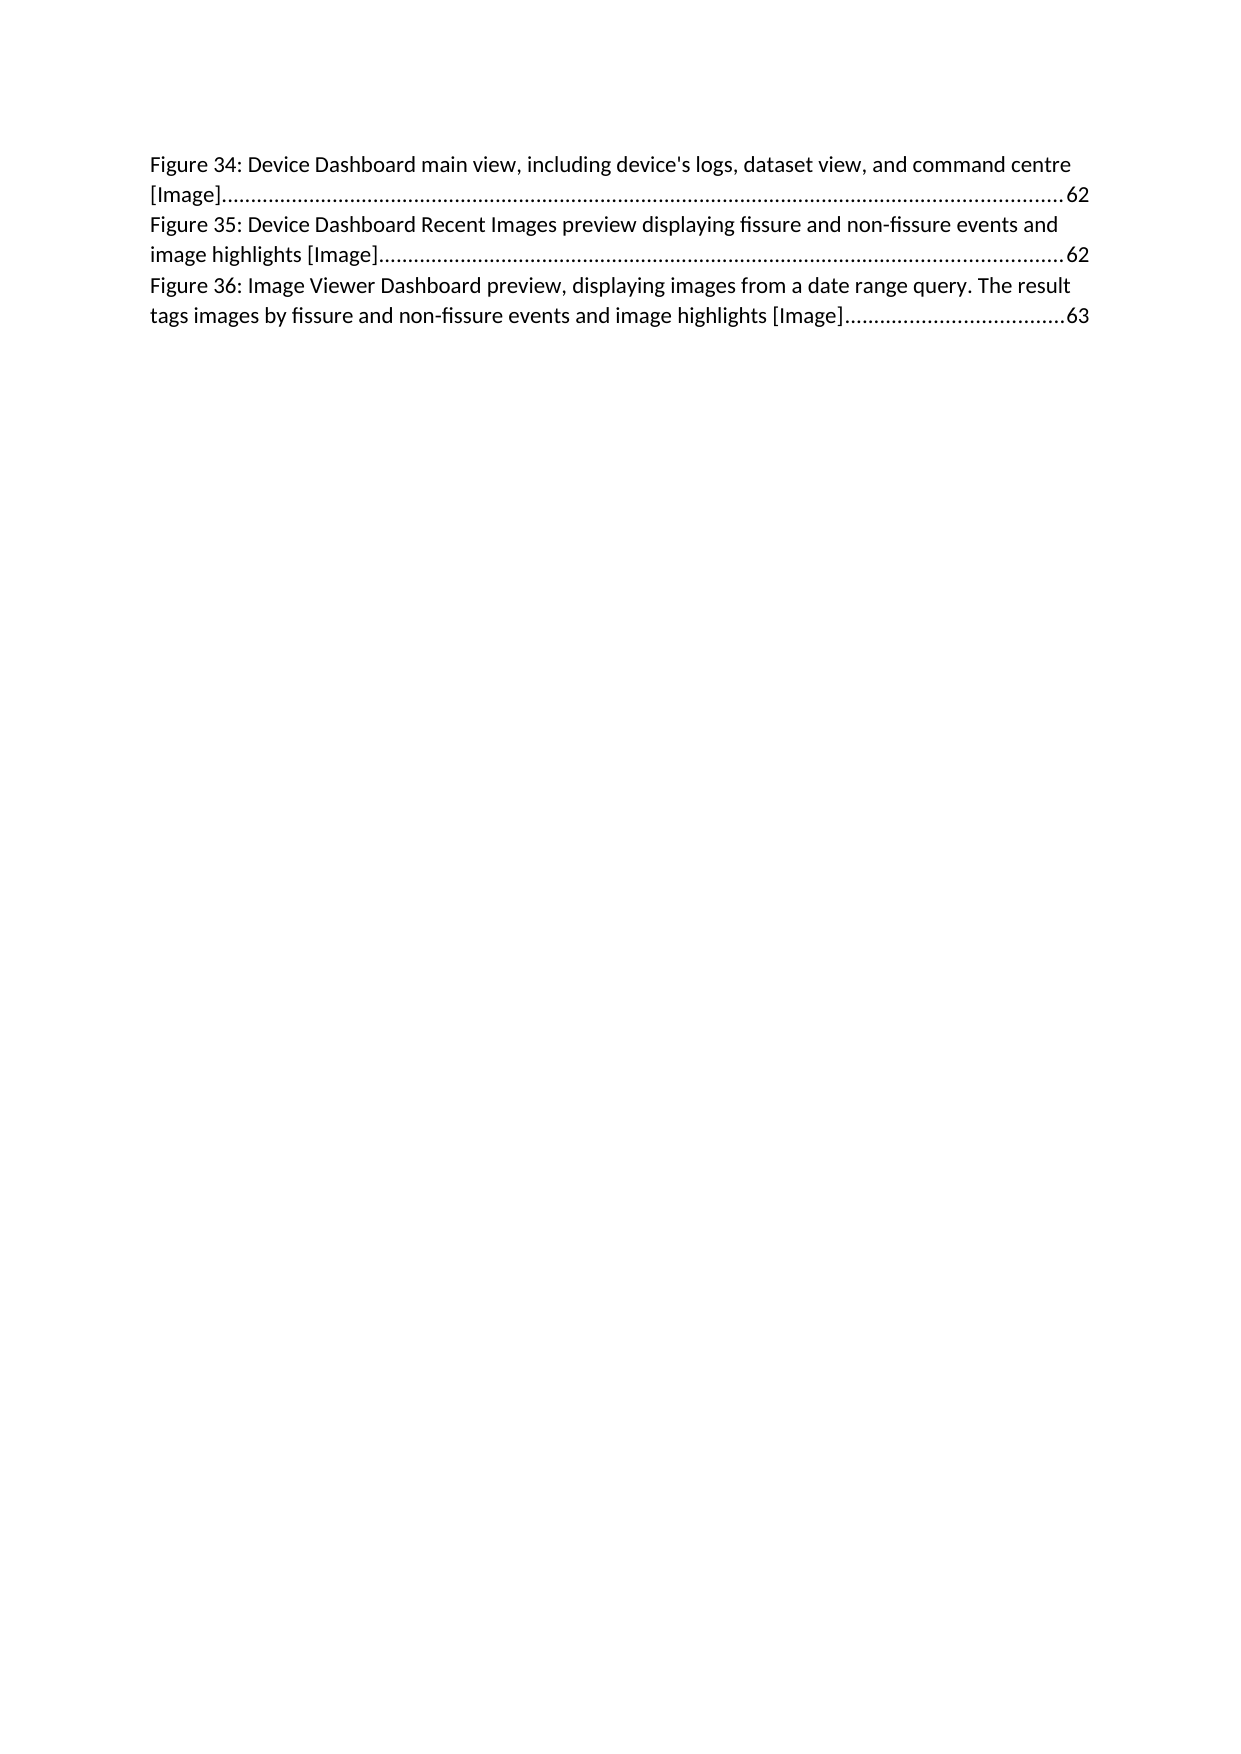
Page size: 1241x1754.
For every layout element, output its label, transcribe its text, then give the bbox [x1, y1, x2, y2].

text Figure 34: Device Dashboard main view, including device's logs, dataset view, and command centre [Image] 62 [150, 150, 1090, 208]
text Figure 36: Image Viewer Dashboard preview, displaying images from a date range query. The result tags images by fissure and non-fissure events and image highlights [Image] 63 [150, 271, 1090, 329]
text Figure 35: Device Dashboard Recent Images preview displaying fissure and non-fissure events and image highlights [Image] 62 [150, 210, 1090, 269]
